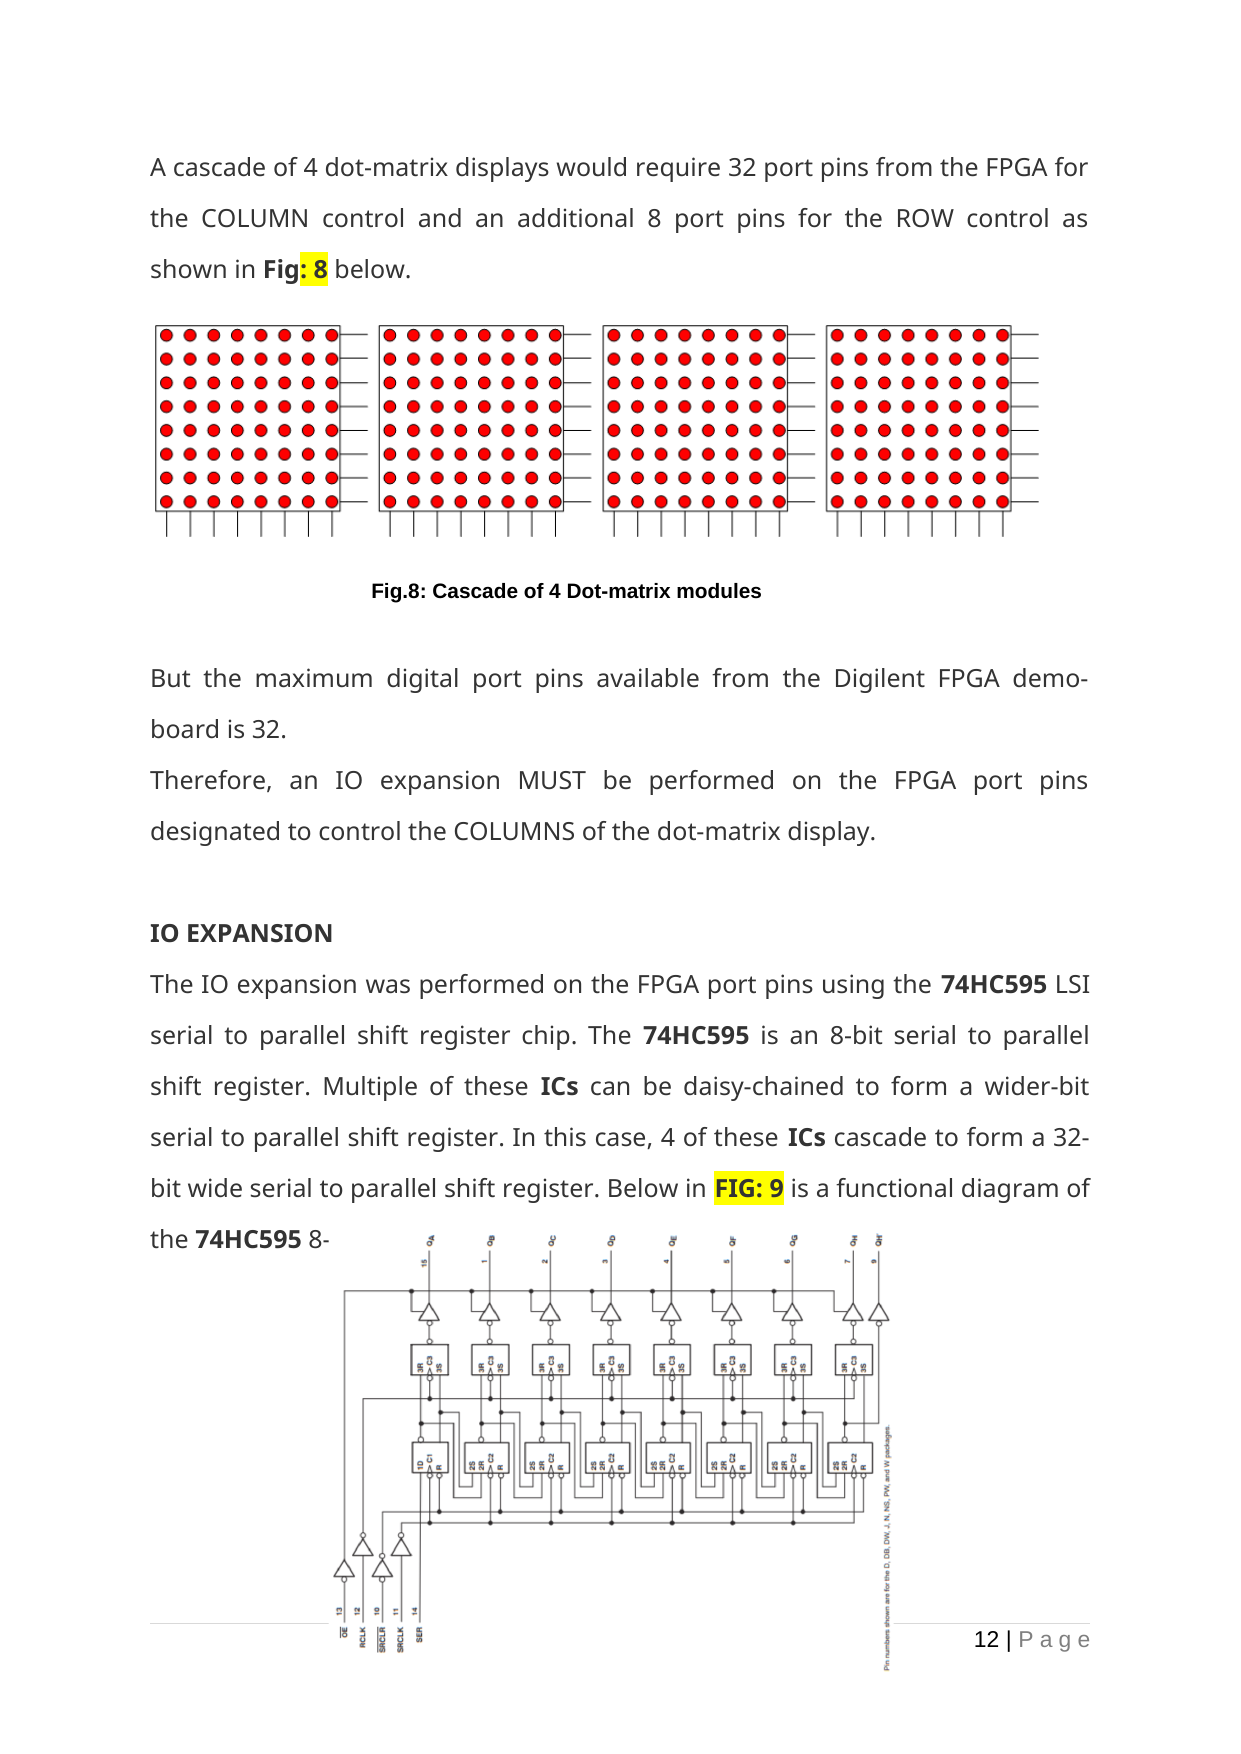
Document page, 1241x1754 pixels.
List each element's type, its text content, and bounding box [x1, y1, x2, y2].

text IO EXPANSION [150, 916, 1090, 950]
text The IO expansion was performed on the FPGA port pins using the 74HC595 LSI serial to parallel shift register chip. The 74HC595 is an 8-bit serial to parallel shift register. Multiple of these ICs can be daisy-chained to form a wider-bit serial to parallel shift register. In this case, 4 of these ICs cascade to form a 32-bit wide serial to parallel shift register. Below in FIG: 9 is a functional diagram of the 74HC595 8-bit serial to parallel shift register. [150, 967, 1090, 1256]
text A cascade of 4 dot-matrix displays would require 32 port pins from the FPGA for the COLUMN control and an additional 8 port pins for the ROW control as shown in Fig: 8 below. [150, 150, 1090, 286]
text But the maximum digital port pins available from the Digilent FPGA demo-board is 32. [150, 660, 1090, 746]
picture [329, 1217, 894, 1681]
text Therefore, an IO expansion MUST be performed on the FPGA port pins designated to control the COLUMNS of the dot-matrix display. [150, 762, 1090, 848]
picture [150, 325, 1044, 538]
